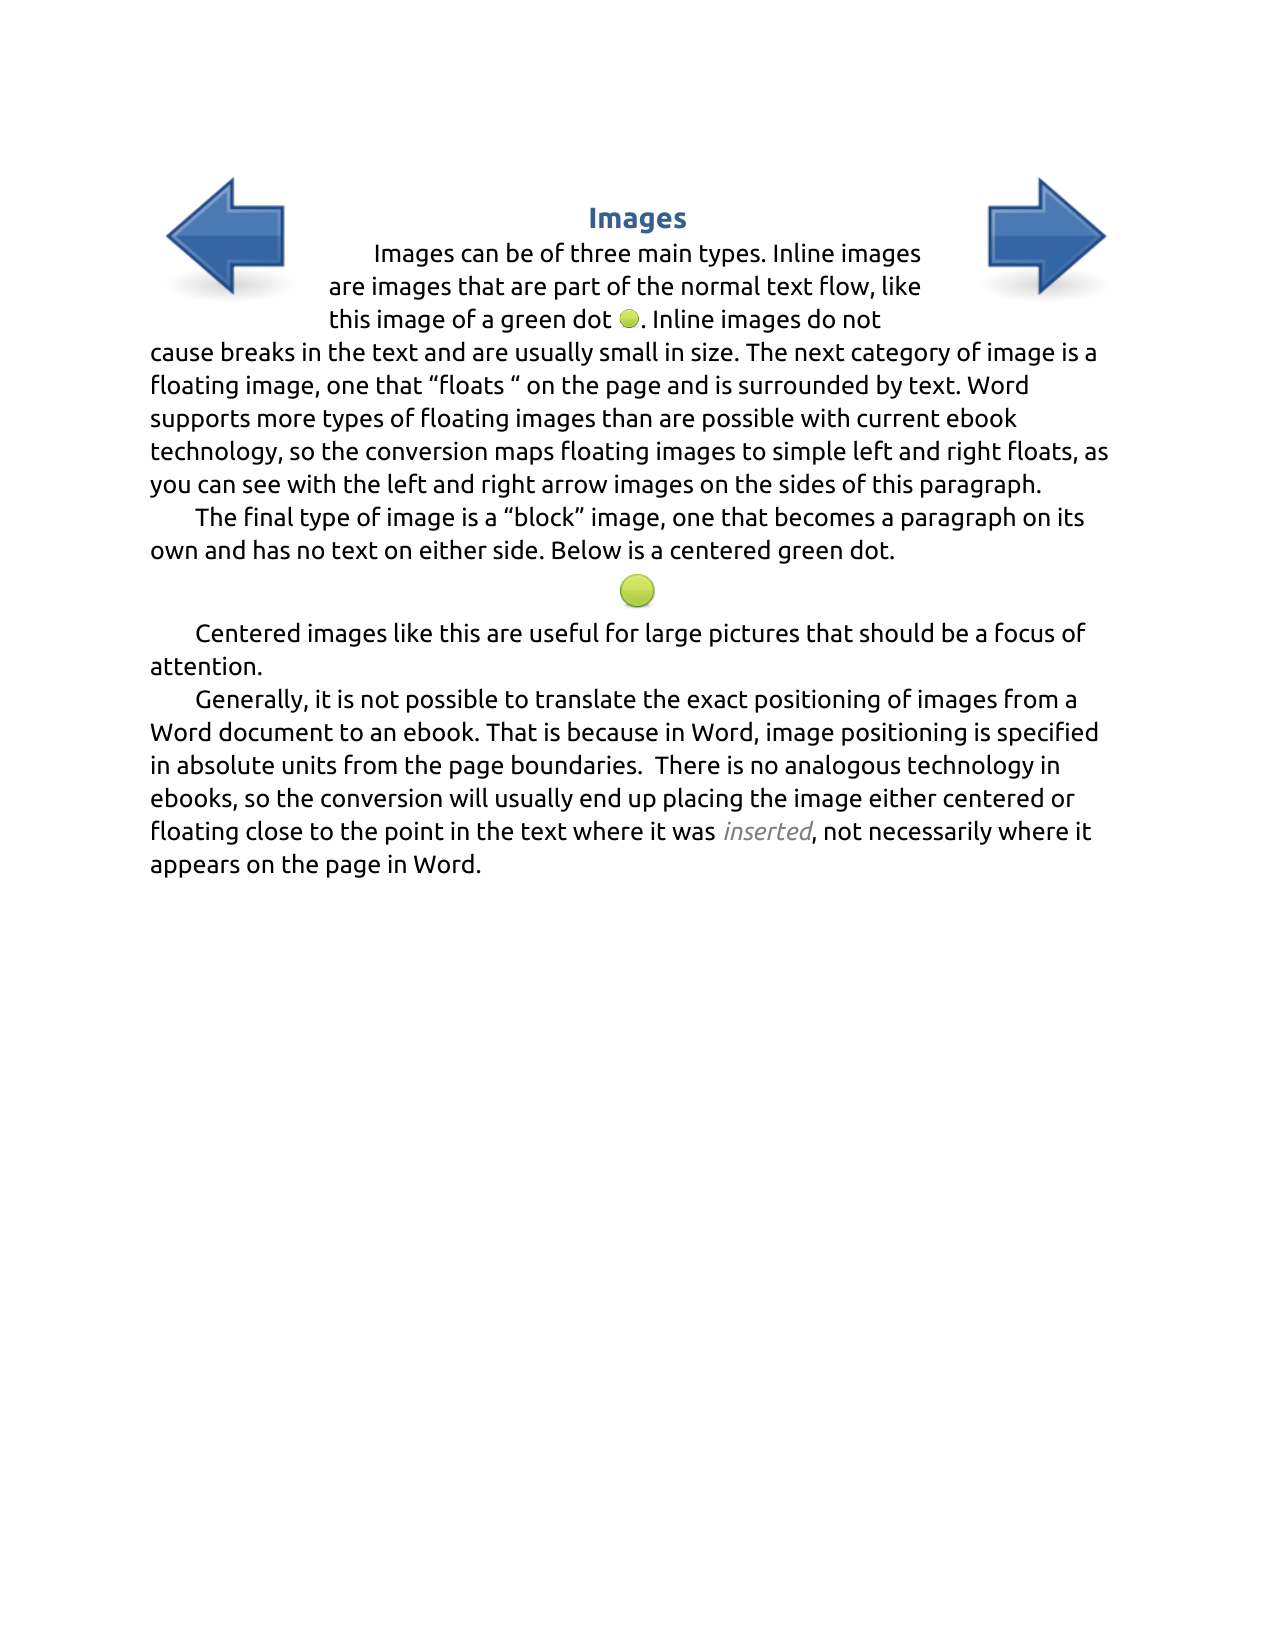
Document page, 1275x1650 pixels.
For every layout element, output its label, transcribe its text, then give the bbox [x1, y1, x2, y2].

picture [616, 570, 659, 610]
subtitle Images [310, 200, 965, 233]
picture [150, 150, 310, 310]
picture [617, 306, 641, 329]
text Generally, it is not possible to translate the exact positioning of images from a Word document to an ebook. That is because in Word, image positioning is specified in absolute units from the page boundaries. There is no analogous technology in ebooks, so the conversion will usually end up placing the image either centered or floating close to the point in the text where it was inserted, not necessarily where it appears on the page in Word. [150, 684, 1125, 878]
text Centered images like this are useful for large pictures that should be a focus of attention. [150, 569, 1125, 680]
text Images can be of three main types. Inline images are images that are part of the normal text flow, like this image of a green dot . Inline images do not cause breaks in the text and are usually small in size. The next category of image is a floating image, one that “floats “ on the page and is surrounded by text. Word supports more types of floating images than are possible with current ebook technology, so the conversion maps floating images to simple left and right floats, as you can see with the left and right arrow images on the sides of this paragraph. [150, 238, 1125, 498]
picture [965, 150, 1125, 310]
text The final type of image is a “block” image, one that becomes a paragraph on its own and has no text on either side. Below is a centered green dot. [150, 503, 1125, 564]
